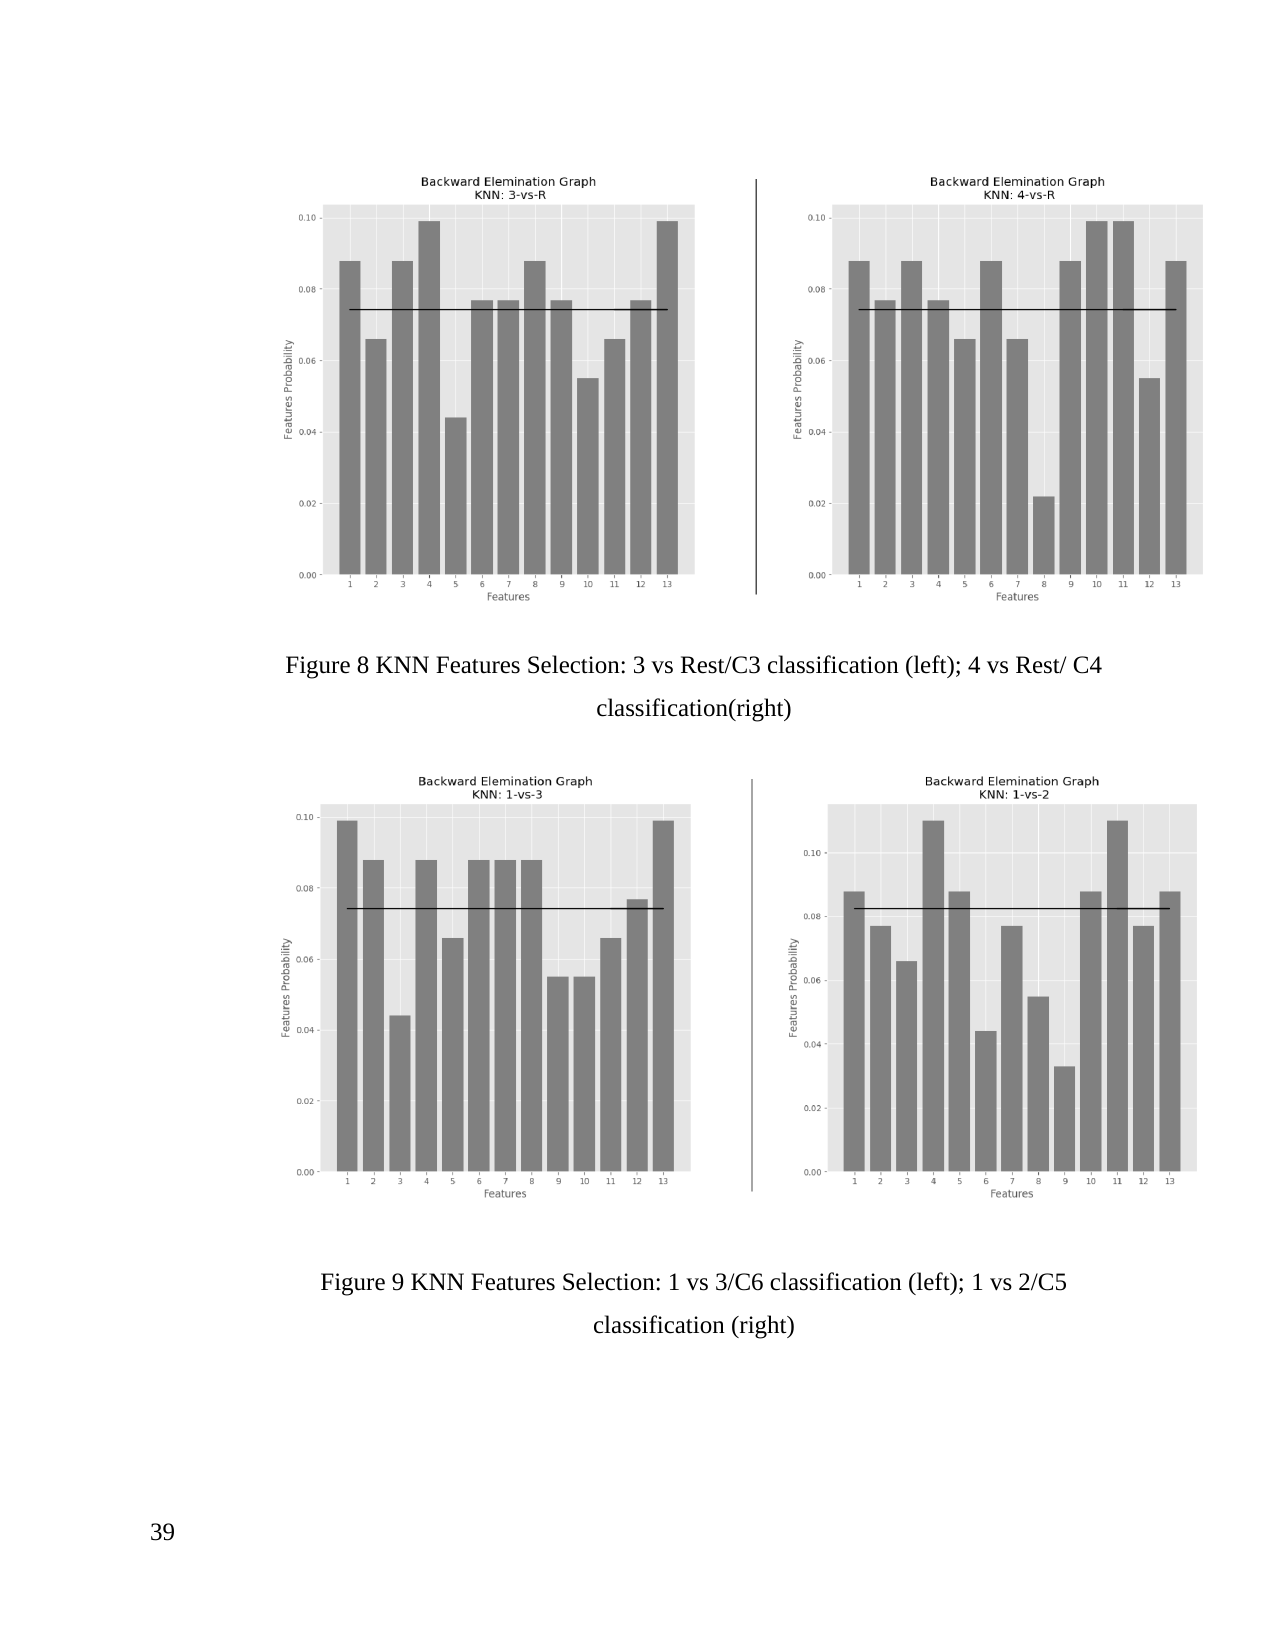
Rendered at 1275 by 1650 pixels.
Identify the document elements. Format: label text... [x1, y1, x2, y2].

text Figure 9 KNN Features Selection: 1 vs 3/C6 classification (left); 1 vs 2/C5 classification (right) [262, 1267, 1125, 1339]
text Figure 8 KNN Features Selection: 3 vs Rest/C3 classification (left); 4 vs Rest/ C4 classification(right) [262, 650, 1125, 722]
picture [262, 749, 1238, 1224]
picture [262, 150, 1238, 624]
